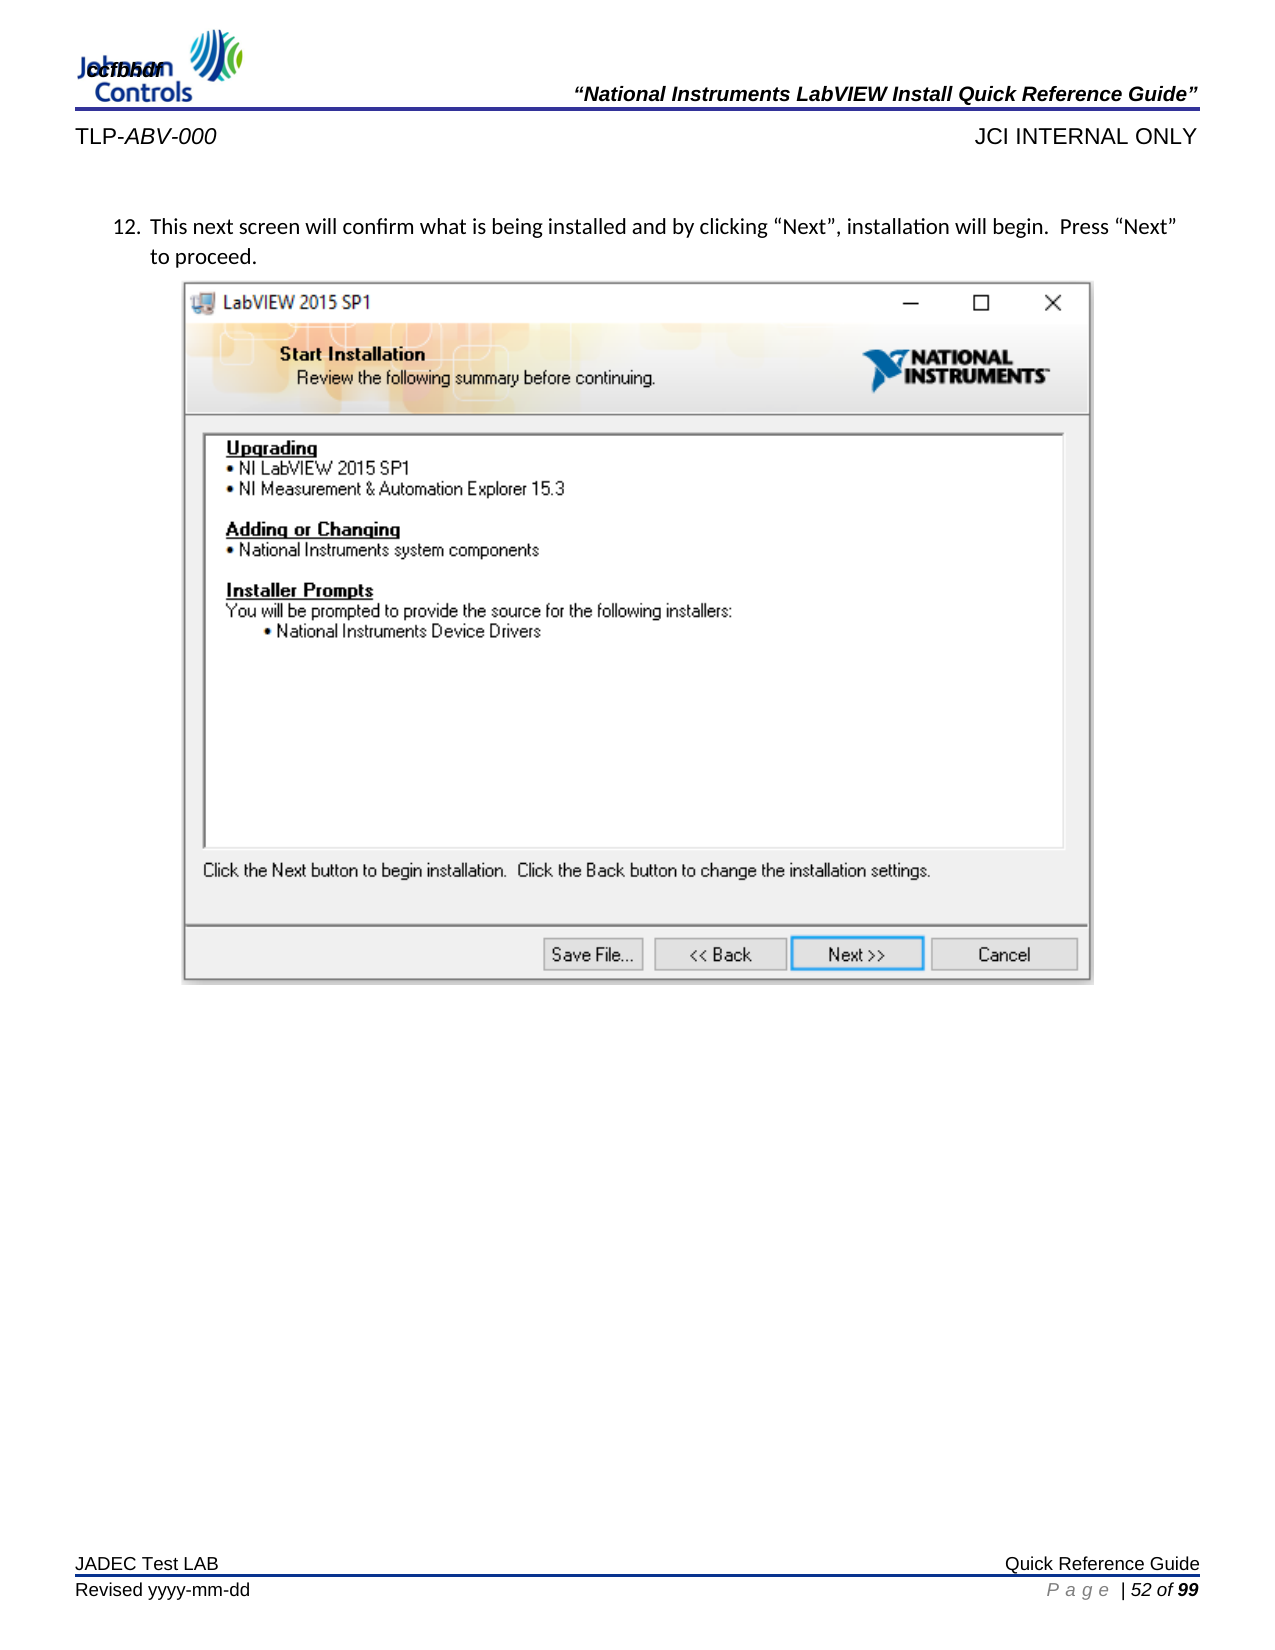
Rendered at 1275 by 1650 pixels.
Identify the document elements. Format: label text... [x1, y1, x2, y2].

picture [181, 278, 1094, 985]
picture [76, 26, 246, 105]
list This next screen will confirm what is being installed and by clicking “Next”, installation will begin. Press “Next” to proceed. [112, 212, 1200, 270]
